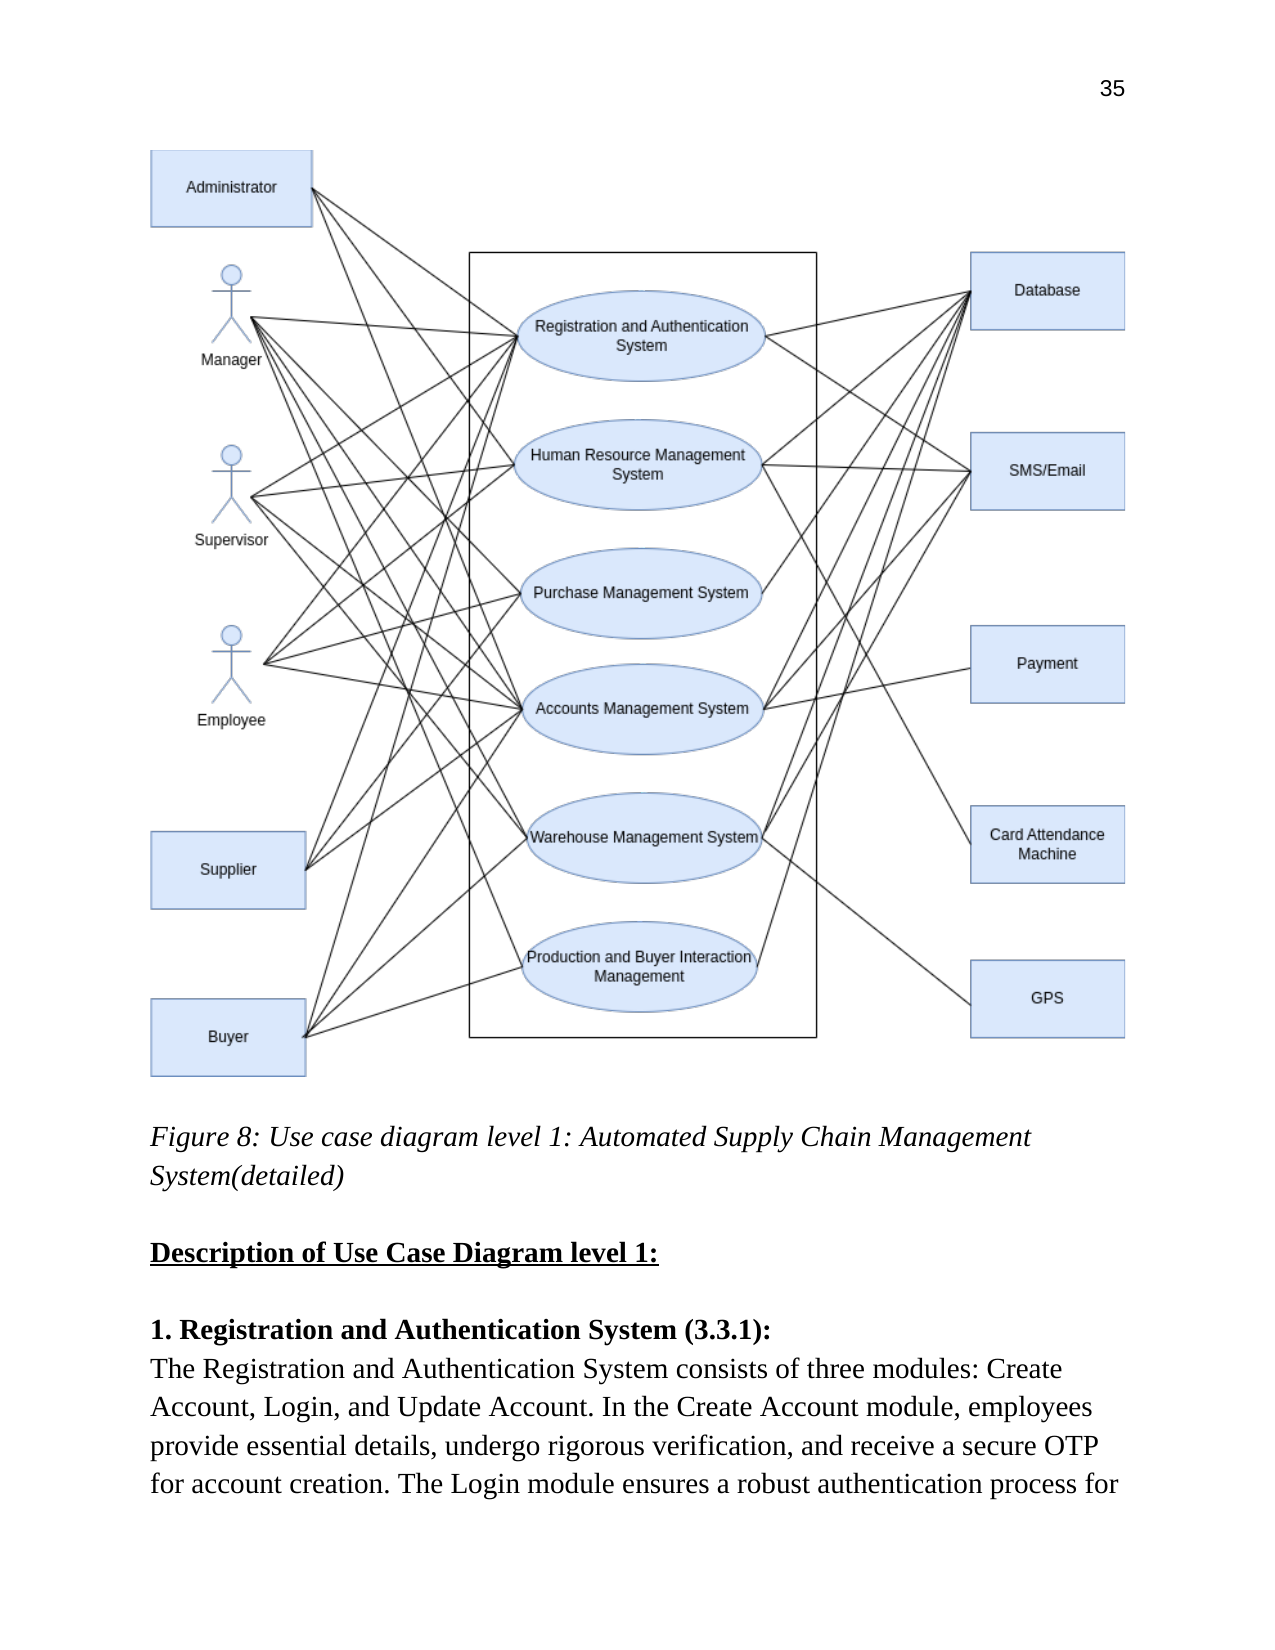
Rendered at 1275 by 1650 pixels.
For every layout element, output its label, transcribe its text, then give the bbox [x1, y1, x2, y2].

text 1. Registration and Authentication System (3.3.1): [150, 1312, 1125, 1346]
text Figure 8: Use case diagram level 1: Automated Supply Chain Management System(detailed) [150, 1119, 1125, 1192]
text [150, 1351, 1125, 1500]
text Description of Use Case Diagram level 1: [150, 1235, 1125, 1269]
picture [150, 150, 1125, 1077]
